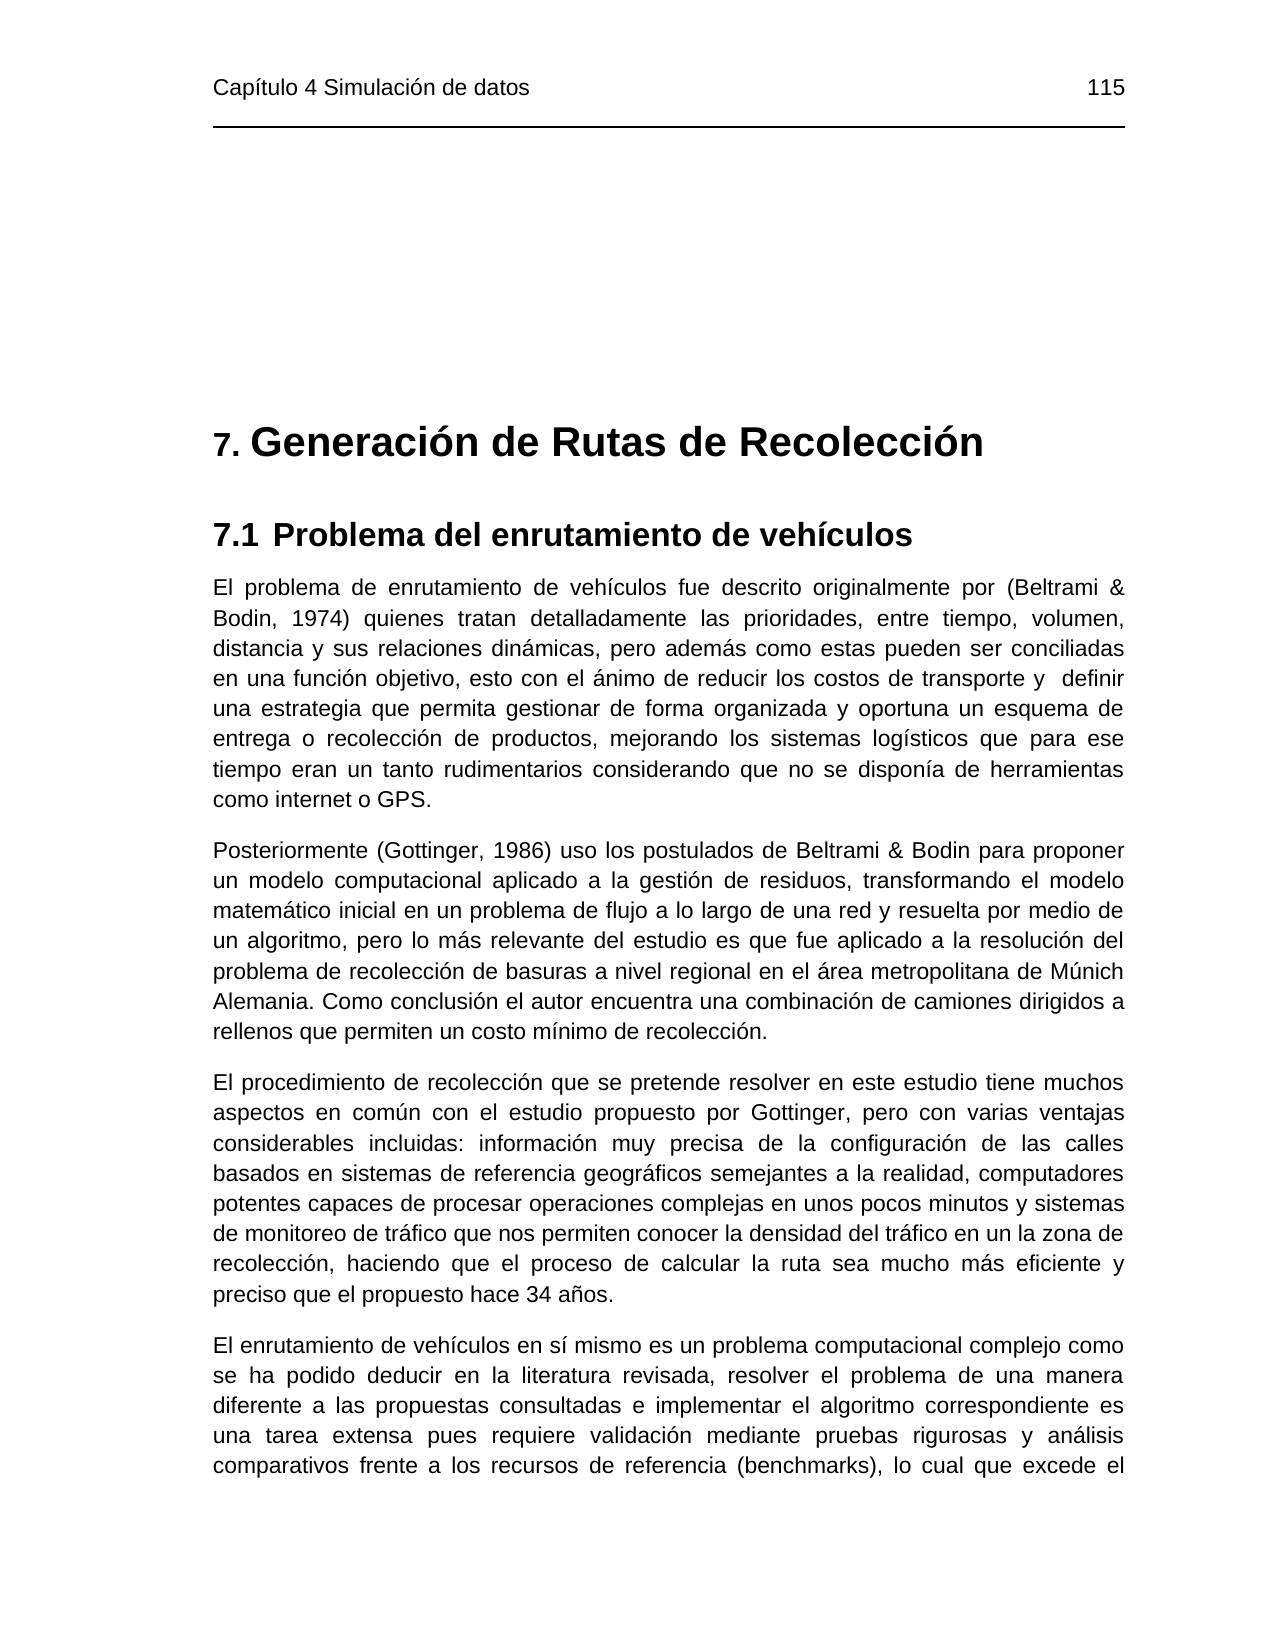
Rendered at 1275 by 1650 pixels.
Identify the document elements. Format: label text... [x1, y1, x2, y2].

text El procedimiento de recolección que se pretende resolver en este estudio tiene muchos aspectos en común con el estudio propuesto por Gottinger, pero con varias ventajas considerables incluidas: información muy precisa de la configuración de las calles basados en sistemas de referencia geográficos semejantes a la realidad, computadores potentes capaces de procesar operaciones complejas en unos pocos minutos y sistemas de monitoreo de tráfico que nos permiten conocer la densidad del tráfico en un la zona de recolección, haciendo que el proceso de calcular la ruta sea mucho más eficiente y preciso que el propuesto hace 34 años. [213, 1069, 1125, 1307]
text El problema de enrutamiento de vehículos fue descrito originalmente por (Beltrami & Bodin, 1974) quienes tratan detalladamente las prioridades, entre tiempo, volumen, distancia y sus relaciones dinámicas, pero además como estas pueden ser conciliadas en una función objetivo, esto con el ánimo de reducir los costos de transporte y definir una estrategia que permita gestionar de forma organizada y oportuna un esquema de entrega o recolección de productos, mejorando los sistemas logísticos que para ese tiempo eran un tanto rudimentarios considerando que no se disponía de herramientas como internet o GPS. [213, 574, 1125, 812]
text Posteriormente (Gottinger, 1986) uso los postulados de Beltrami & Bodin para proponer un modelo computacional aplicado a la gestión de residuos, transformando el modelo matemático inicial en un problema de flujo a lo largo de una red y resuelta por medio de un algoritmo, pero lo más relevante del estudio es que fue aplicado a la resolución del problema de recolección de basuras a nivel regional en el área metropolitana de Múnich Alemania. Como conclusión el autor encuentra una combinación de camiones dirigidos a rellenos que permiten un costo mínimo de recolección. [213, 837, 1125, 1044]
subtitle Generación de Rutas de Recolección [213, 417, 1125, 465]
subtitle Problema del enrutamiento de vehículos [213, 515, 1125, 553]
